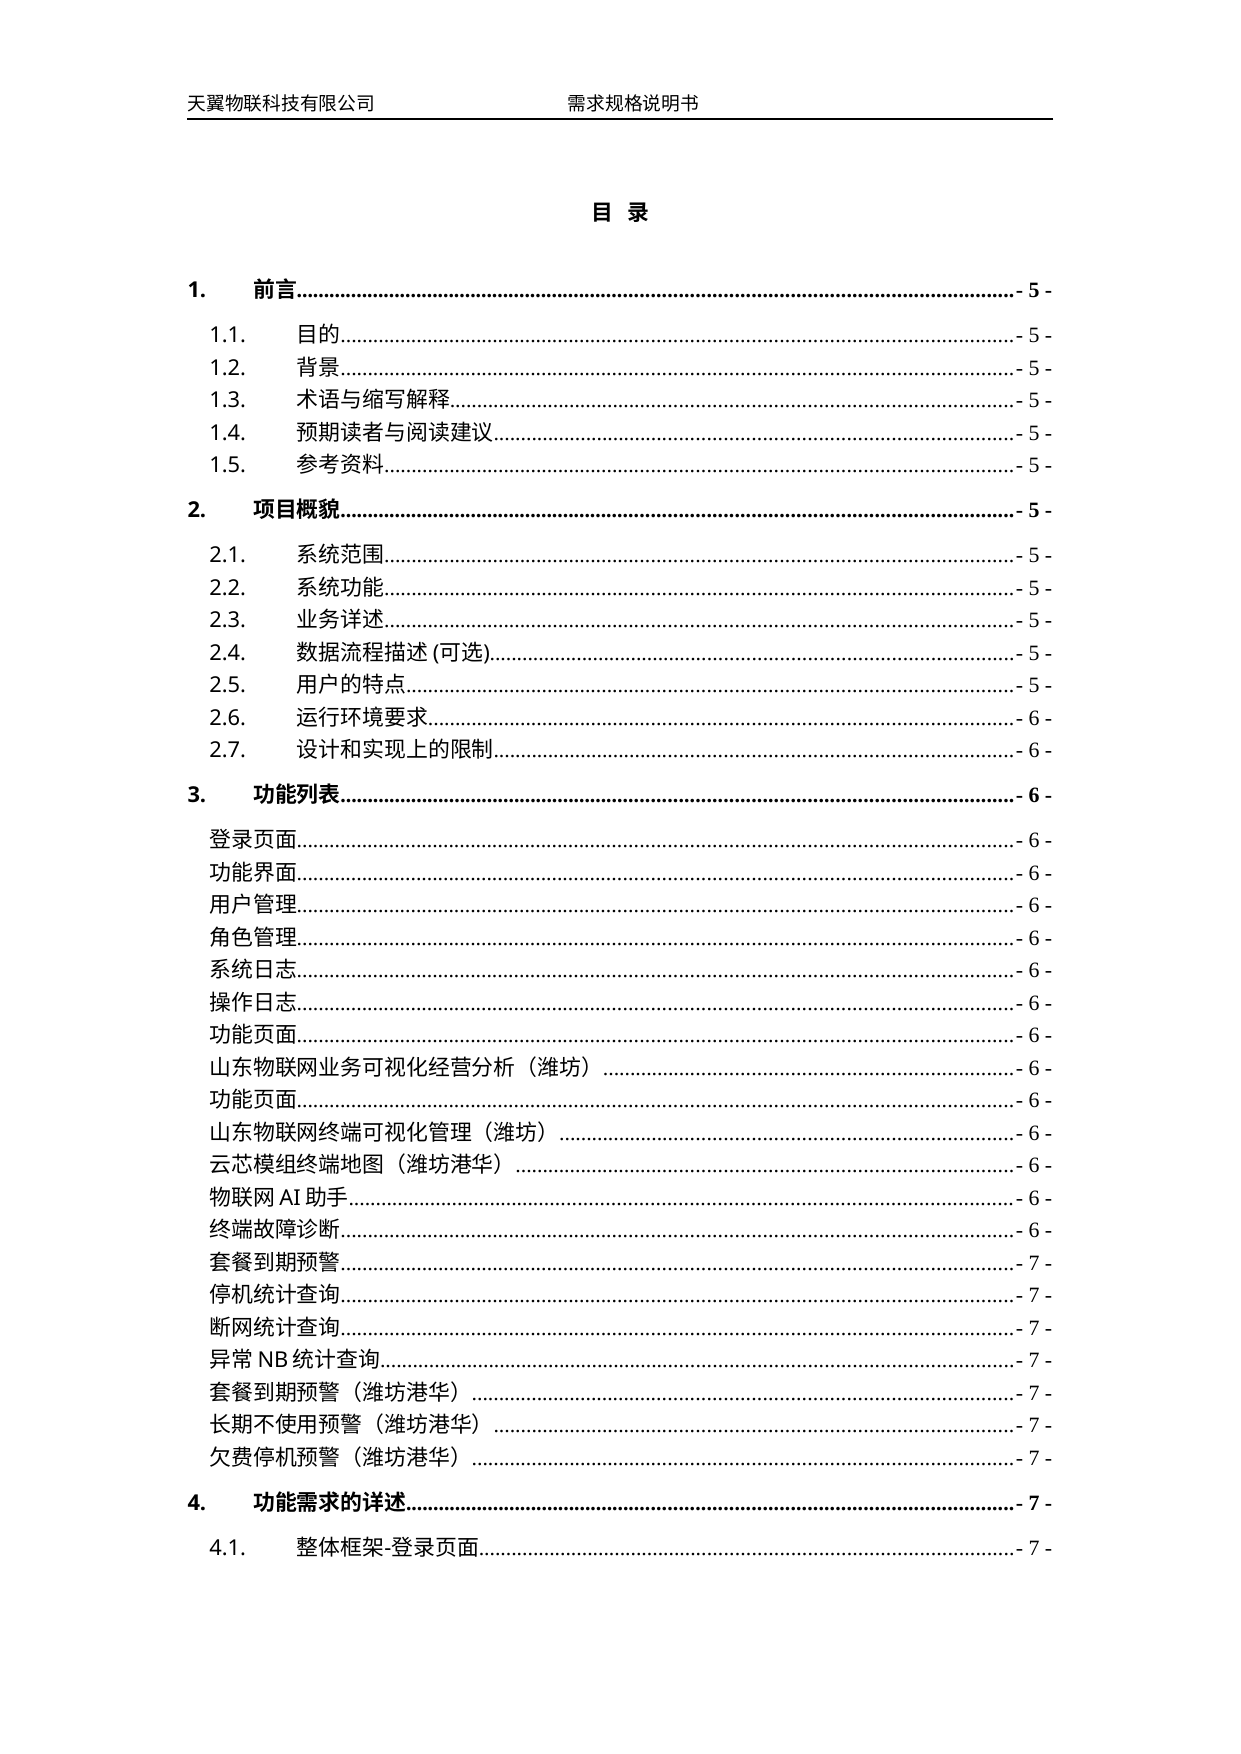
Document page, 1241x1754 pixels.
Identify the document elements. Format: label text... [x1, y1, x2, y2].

text 2. 项目概貌 - 5 - [187, 492, 1053, 524]
text 用户管理 - 6 - [209, 887, 1053, 919]
text 功能界面 - 6 - [209, 854, 1053, 887]
text 1.5. 参考资料 - 5 - [209, 447, 1053, 479]
text 操作日志 - 6 - [209, 984, 1053, 1017]
text 目 录 [187, 194, 1053, 227]
text 云芯模组终端地图（潍坊港华） - 6 - [209, 1147, 1053, 1179]
text 系统日志 - 6 - [209, 952, 1053, 984]
text 2.1. 系统范围 - 5 - [209, 537, 1053, 569]
text 异常NB统计查询 - 7 - [209, 1342, 1053, 1374]
text 3. 功能列表 - 6 - [187, 777, 1053, 809]
text 4. 功能需求的详述 - 7 - [187, 1484, 1053, 1517]
text 套餐到期预警（潍坊港华） - 7 - [209, 1374, 1053, 1407]
text 2.3. 业务详述 - 5 - [209, 602, 1053, 634]
text 1.1. 目的 - 5 - [209, 317, 1053, 349]
text 角色管理 - 6 - [209, 919, 1053, 952]
text 2.2. 系统功能 - 5 - [209, 569, 1053, 602]
text 2.6. 运行环境要求 - 6 - [209, 699, 1053, 732]
text 功能页面 - 6 - [209, 1082, 1053, 1114]
text 功能页面 - 6 - [209, 1017, 1053, 1049]
text 2.5. 用户的特点 - 5 - [209, 667, 1053, 699]
text 1.4. 预期读者与阅读建议 - 5 - [209, 414, 1053, 447]
text 1.2. 背景 - 5 - [209, 349, 1053, 382]
text 物联网AI助手 - 6 - [209, 1179, 1053, 1212]
text 欠费停机预警（潍坊港华） - 7 - [209, 1439, 1053, 1472]
text 断网统计查询 - 7 - [209, 1309, 1053, 1342]
text 1.3. 术语与缩写解释 - 5 - [209, 382, 1053, 414]
text 4.1. 整体框架-登录页面 - 7 - [209, 1529, 1053, 1562]
text 终端故障诊断 - 6 - [209, 1212, 1053, 1244]
text 2.4. 数据流程描述 (可选) - 5 - [209, 634, 1053, 667]
text 长期不使用预警（潍坊港华） - 7 - [209, 1407, 1053, 1439]
text 山东物联网业务可视化经营分析（潍坊） - 6 - [209, 1049, 1053, 1082]
text 2.7. 设计和实现上的限制 - 6 - [209, 732, 1053, 764]
text 登录页面 - 6 - [209, 822, 1053, 854]
text 套餐到期预警 - 7 - [209, 1244, 1053, 1277]
text 山东物联网终端可视化管理（潍坊） - 6 - [209, 1114, 1053, 1147]
text 1. 前言 - 5 - [187, 272, 1053, 304]
text 停机统计查询 - 7 - [209, 1277, 1053, 1309]
